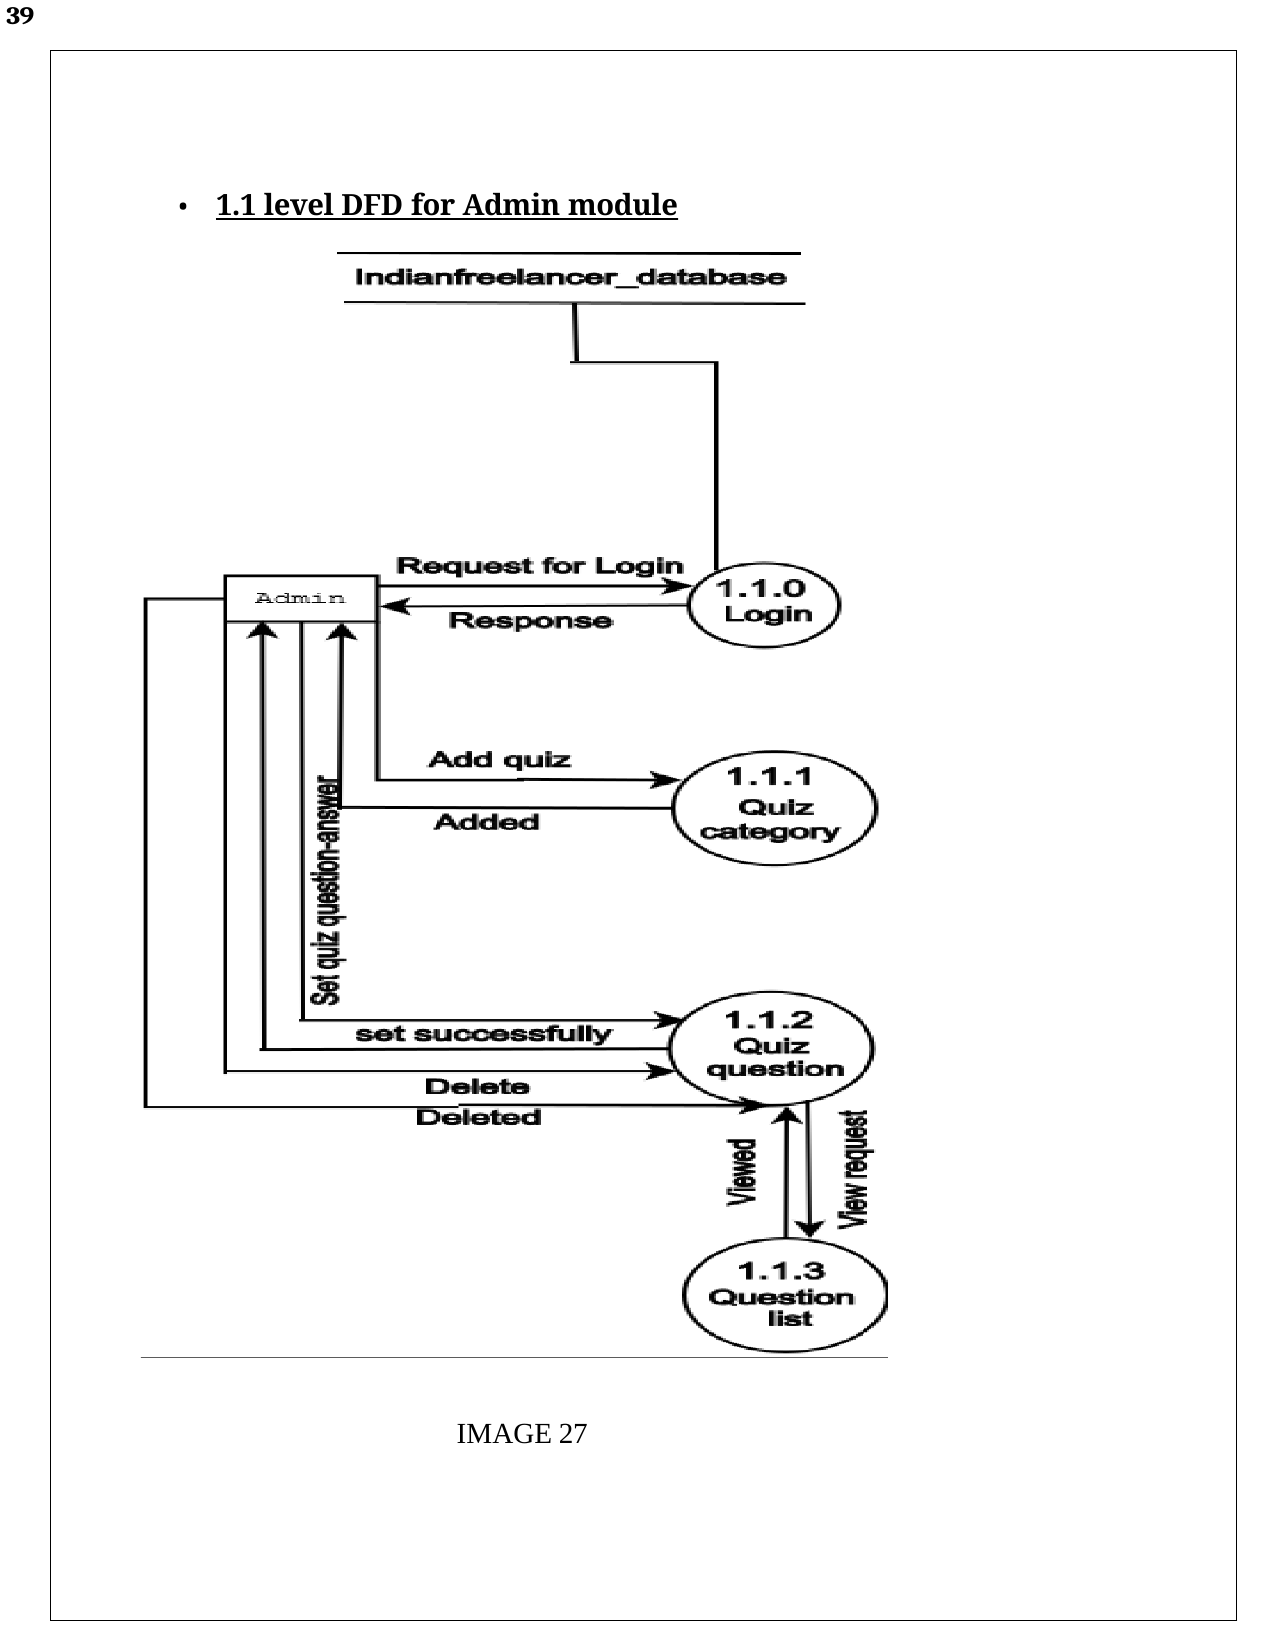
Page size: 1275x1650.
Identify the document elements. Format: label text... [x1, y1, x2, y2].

picture [140, 252, 888, 1358]
text IMAGE 27 [456, 1417, 1236, 1450]
subtitle 1.1 level DFD for Admin module [178, 184, 1236, 224]
